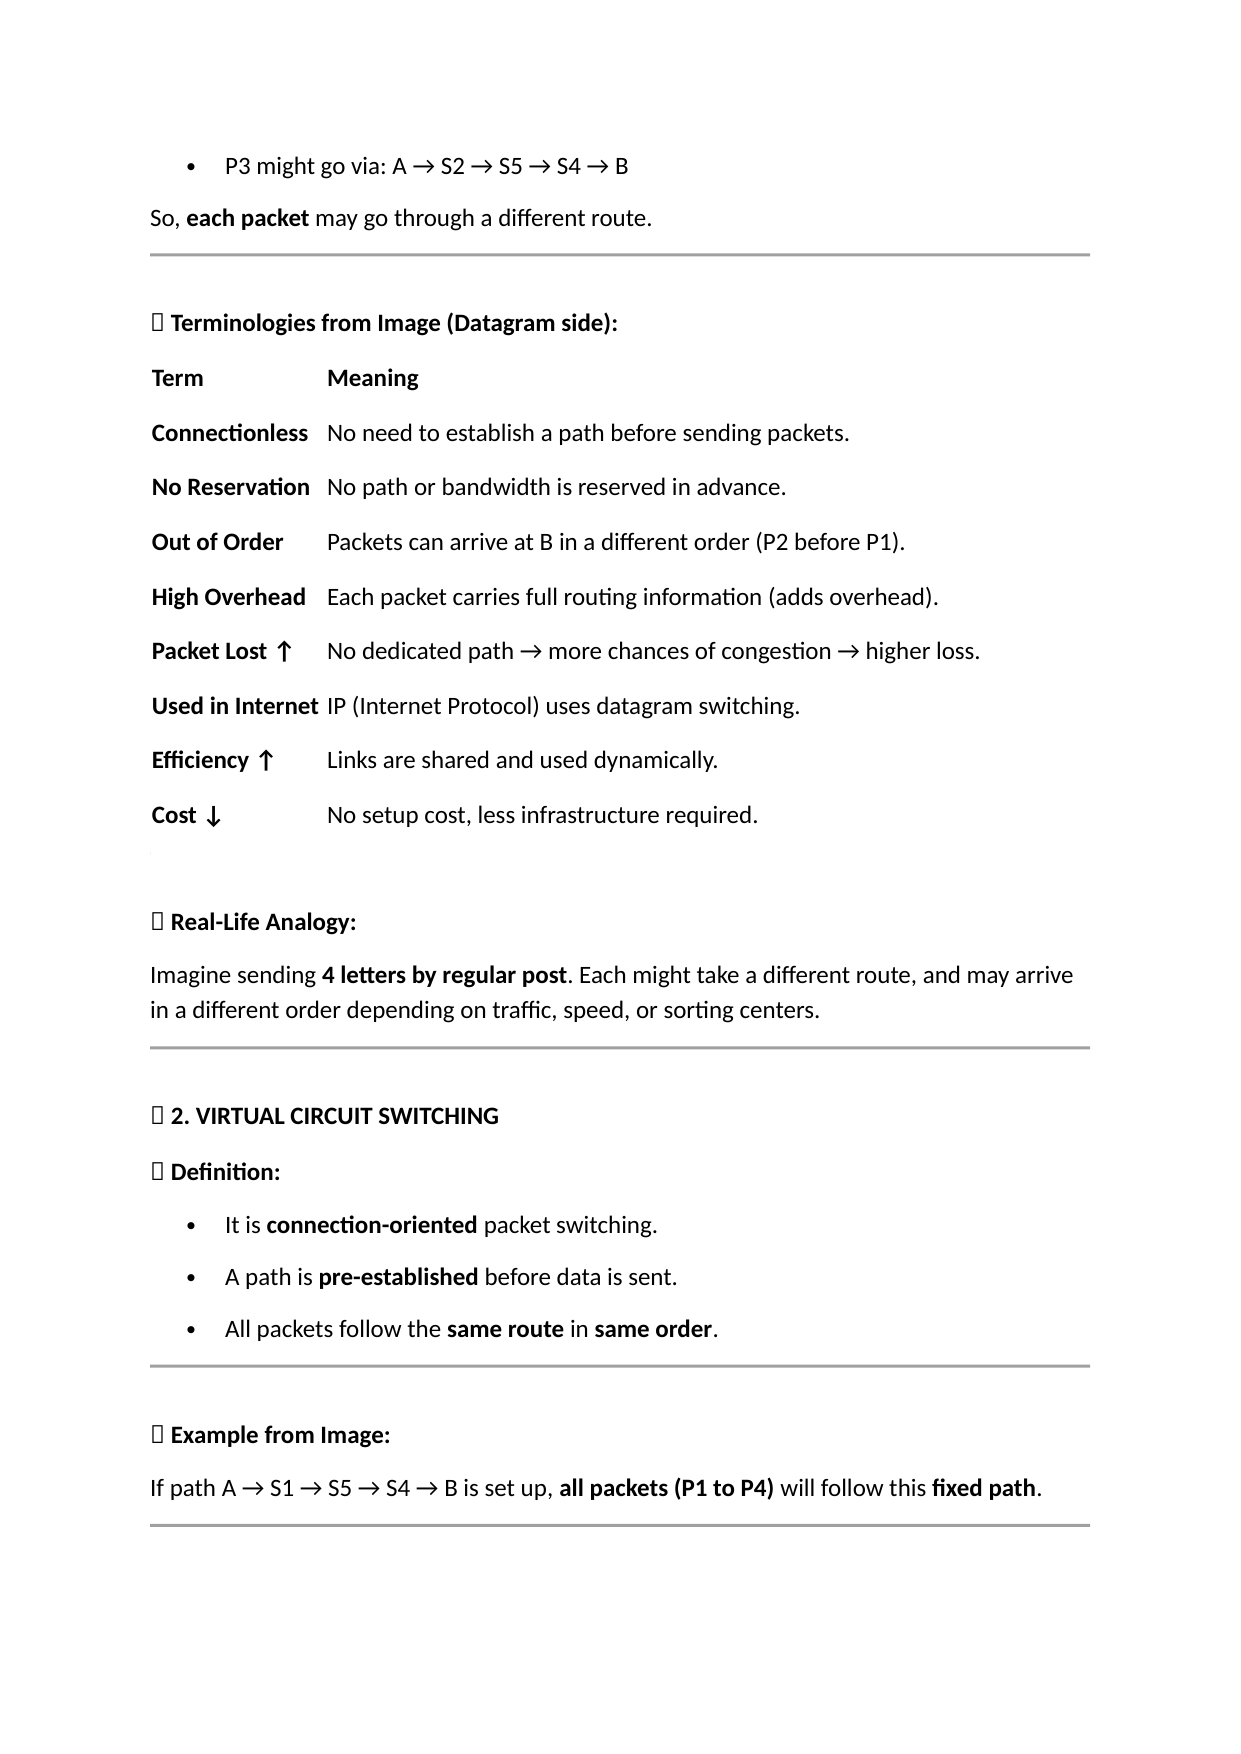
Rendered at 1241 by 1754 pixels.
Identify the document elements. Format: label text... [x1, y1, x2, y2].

text If path A → S1 → S5 → S4 → B is set up, all packets (P1 to P4) will follow this fixed path. [150, 1472, 1090, 1503]
list P3 might go via: A → S2 → S5 → S4 → B [187, 150, 1090, 181]
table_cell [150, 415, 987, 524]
text ✅ Real-Life Analogy: [150, 904, 1090, 938]
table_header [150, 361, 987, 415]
list A path is pre-established before data is sent. [187, 1261, 1090, 1292]
list It is connection-oriented packet switching. [187, 1209, 1090, 1240]
text ✅ 2. VIRTUAL CIRCUIT SWITCHING [150, 1098, 1090, 1132]
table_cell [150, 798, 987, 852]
list All packets follow the same route in same order. [187, 1313, 1090, 1343]
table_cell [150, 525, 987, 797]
text So, each packet may go through a different route. [150, 202, 1090, 232]
text 🔄 Example from Image: [150, 1416, 1090, 1450]
text 💡 Terminologies from Image (Datagram side): [150, 305, 1090, 339]
text 📌 Definition: [150, 1154, 1090, 1188]
text Imagine sending 4 letters by regular post. Each might take a different route, and may arrive in a different order depending on traffic, speed, or sorting centers. [150, 959, 1090, 1025]
